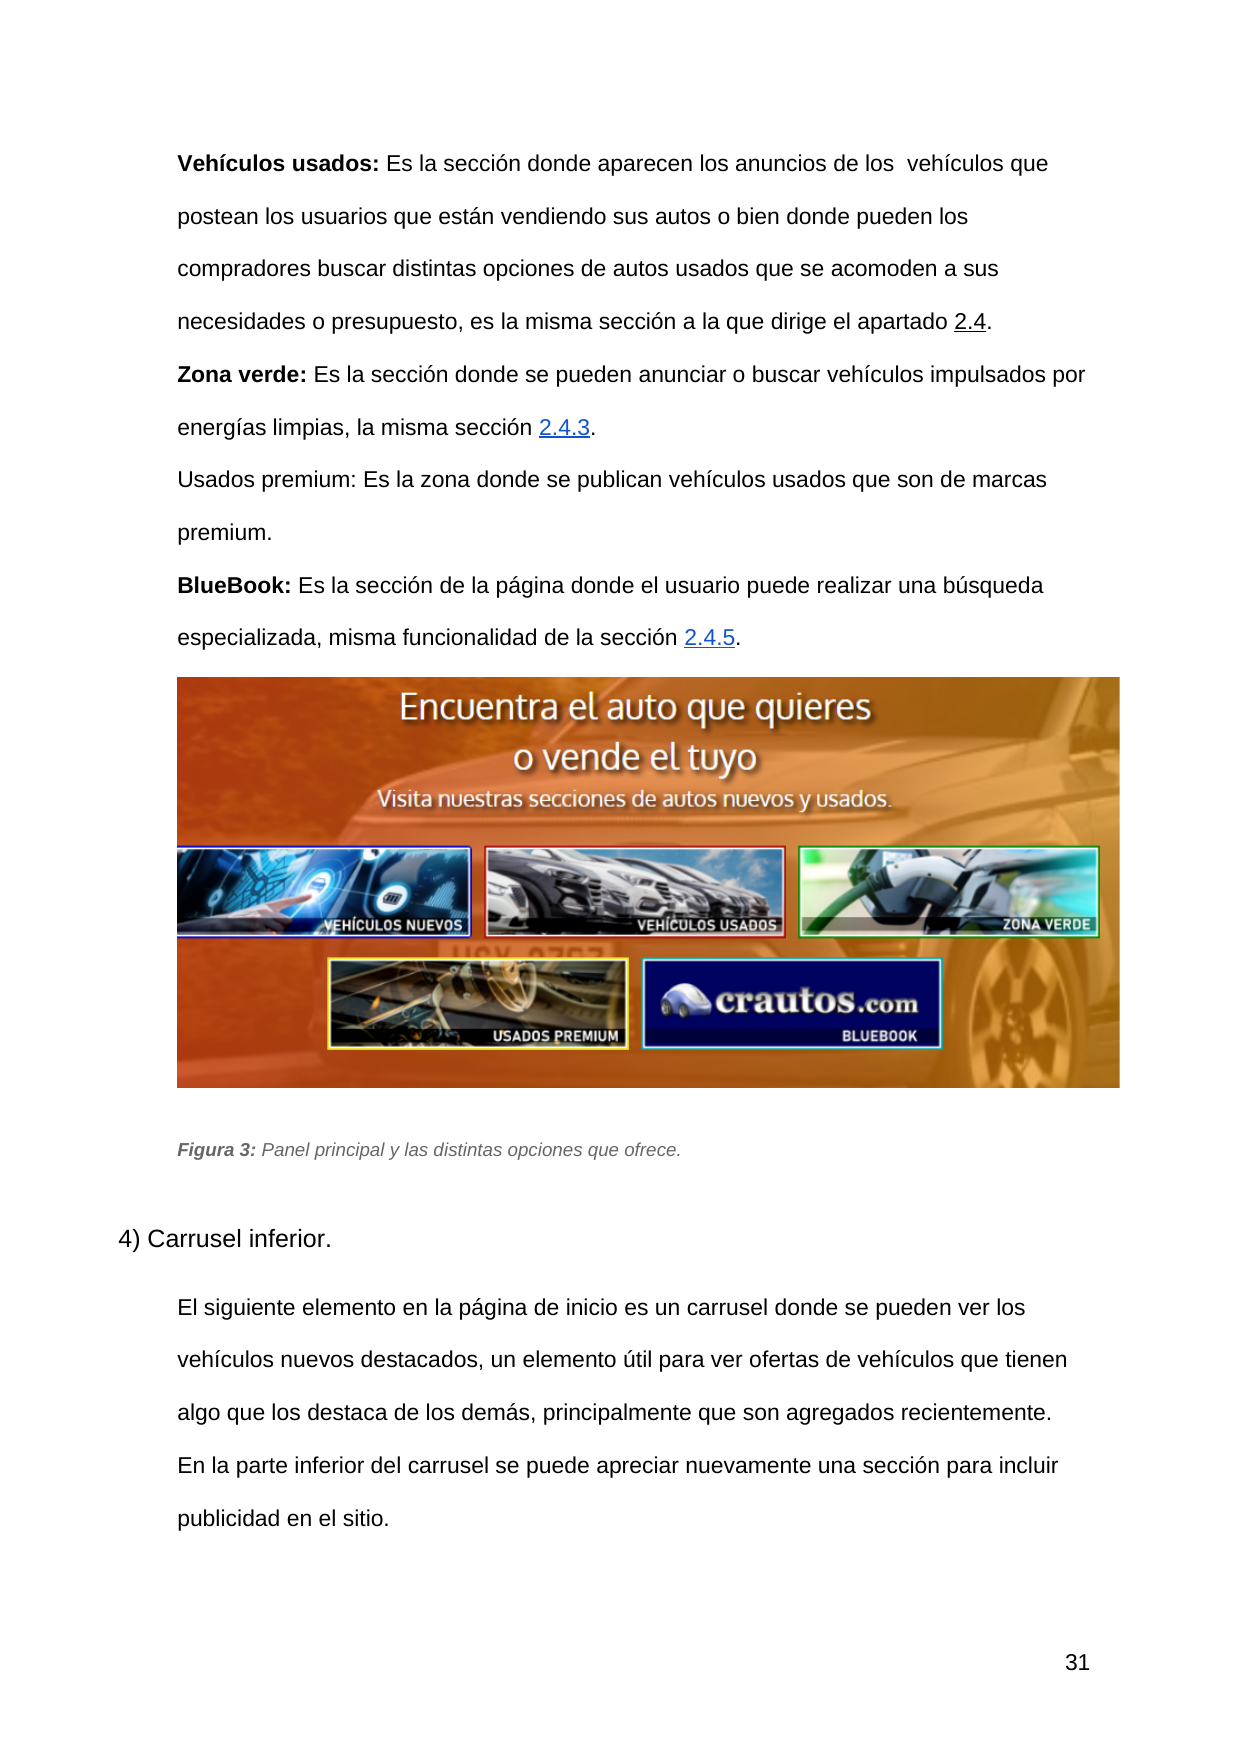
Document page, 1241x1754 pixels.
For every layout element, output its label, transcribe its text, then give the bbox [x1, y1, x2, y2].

text BlueBook: Es la sección de la página donde el usuario puede realizar una búsqueda especializada, misma funcionalidad de la sección 2.4.5. [177, 572, 1090, 651]
text El siguiente elemento en la página de inicio es un carrusel donde se pueden ver los vehículos nuevos destacados, un elemento útil para ver ofertas de vehículos que tienen algo que los destaca de los demás, principalmente que son agregados recientemente. [177, 1294, 1090, 1425]
subtitle 4) Carrusel inferior. [118, 1224, 1090, 1252]
picture [177, 677, 1120, 1088]
text En la parte inferior del carrusel se puede apreciar nuevamente una sección para incluir publicidad en el sitio. [177, 1452, 1090, 1531]
text Usados premium: Es la zona donde se publican vehículos usados que son de marcas premium. [177, 466, 1090, 545]
text Zona verde: Es la sección donde se pueden anunciar o buscar vehículos impulsados por energías limpias, la misma sección 2.4.3. [177, 361, 1090, 440]
subtitle Figura 3: Panel principal y las distintas opciones que ofrece. [177, 1139, 1090, 1160]
text Vehículos usados: Es la sección donde aparecen los anuncios de los vehículos que postean los usuarios que están vendiendo sus autos o bien donde pueden los compradores buscar distintas opciones de autos usados que se acomoden a sus necesidades o presupuesto, es la misma sección a la que dirige el apartado 2.4. [177, 150, 1090, 334]
